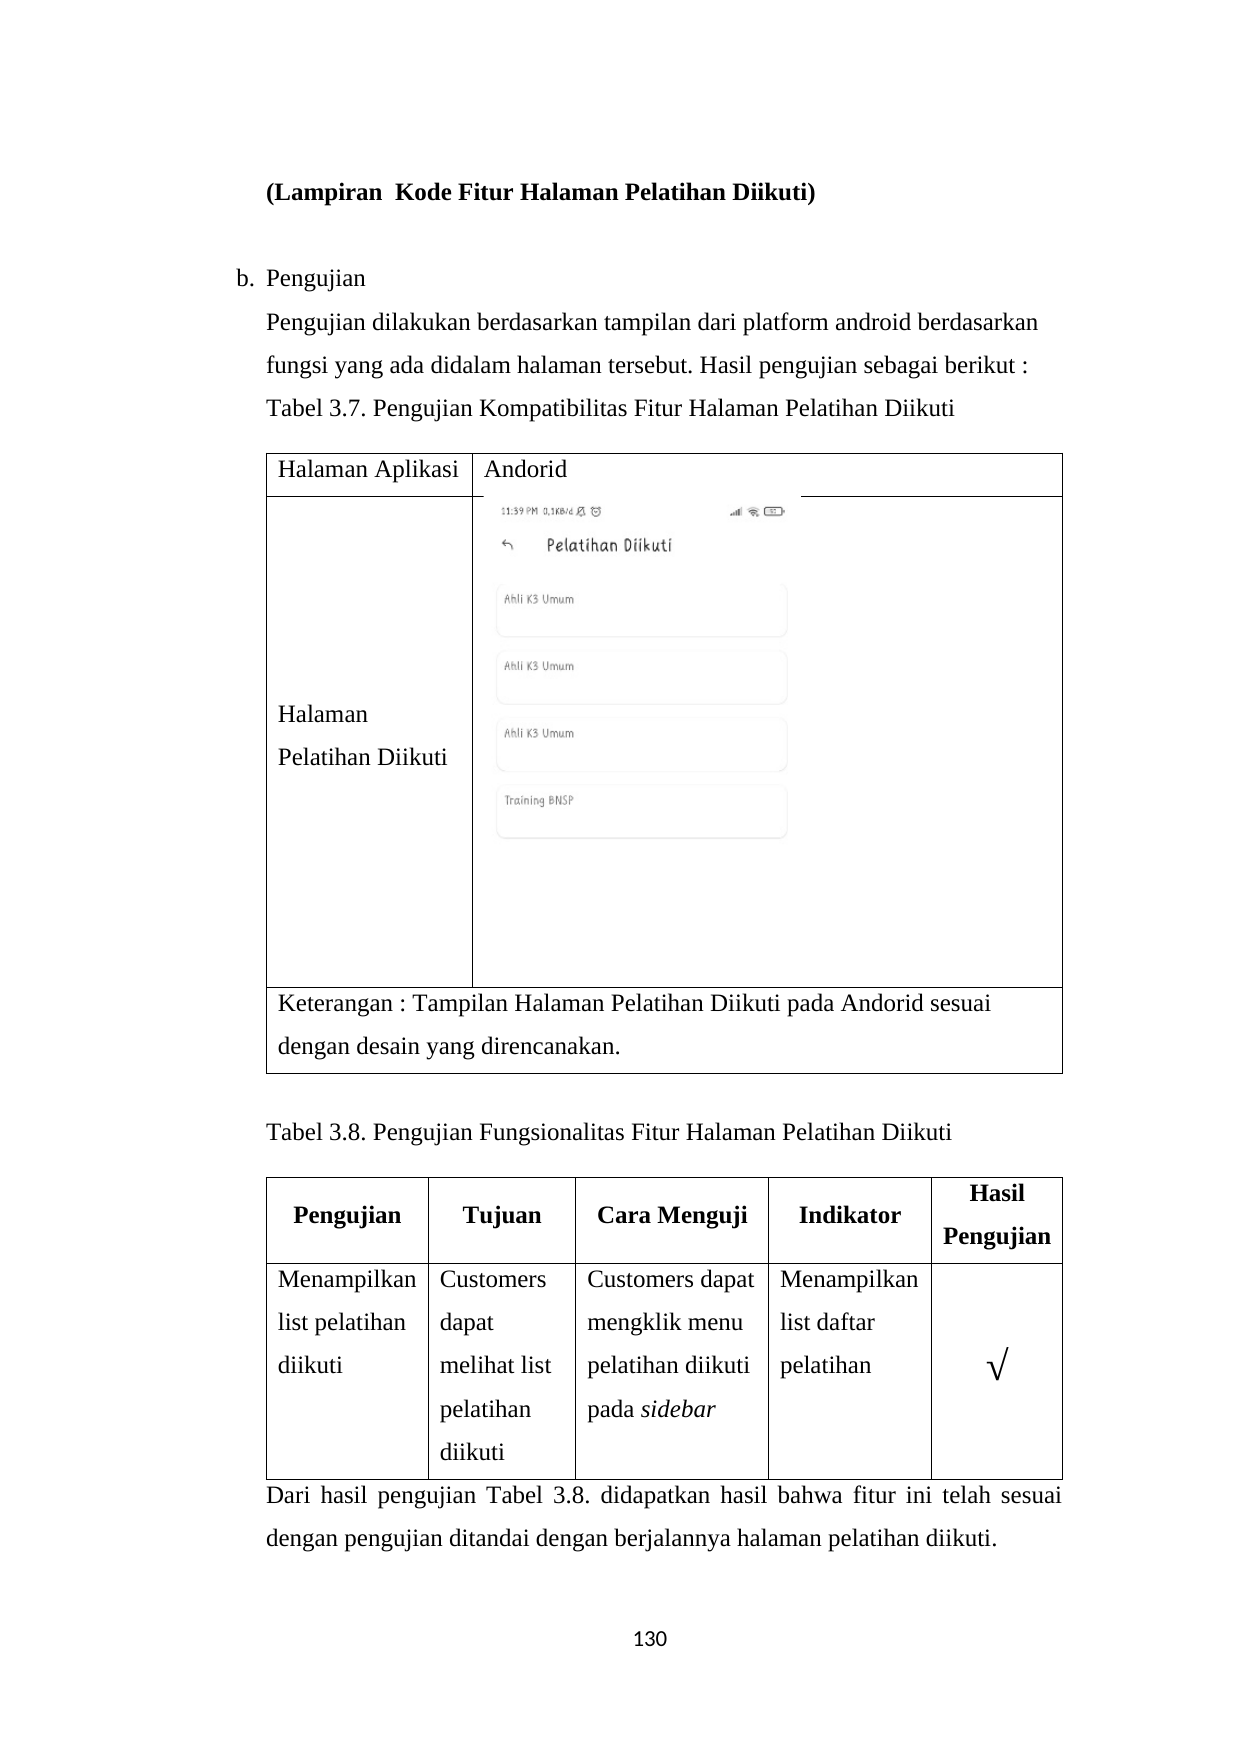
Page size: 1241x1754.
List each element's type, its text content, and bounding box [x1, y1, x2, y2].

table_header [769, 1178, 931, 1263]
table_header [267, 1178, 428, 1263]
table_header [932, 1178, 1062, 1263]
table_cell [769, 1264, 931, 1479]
list Dari hasil pengujian Tabel 3.8. didapatkan hasil bahwa fitur ini telah sesuai dengan pengujian ditandai dengan berjalannya halaman pelatihan diikuti. [266, 1480, 1063, 1552]
list Pengujian [236, 263, 1063, 292]
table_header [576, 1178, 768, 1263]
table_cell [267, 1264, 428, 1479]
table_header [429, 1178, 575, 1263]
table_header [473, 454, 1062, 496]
list Pengujian dilakukan berdasarkan tampilan dari platform android berdasarkan fungsi yang ada didalam halaman tersebut. Hasil pengujian sebagai berikut : [266, 307, 1063, 378]
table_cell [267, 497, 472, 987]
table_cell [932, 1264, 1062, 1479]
picture [483, 496, 801, 974]
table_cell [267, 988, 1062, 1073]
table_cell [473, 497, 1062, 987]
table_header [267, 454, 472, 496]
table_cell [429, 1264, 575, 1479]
list (Lampiran Kode Fitur Halaman Pelatihan Diikuti) [266, 177, 1063, 206]
list Tabel 3.7. Pengujian Kompatibilitas Fitur Halaman Pelatihan Diikuti [266, 393, 1063, 422]
list Tabel 3.8. Pengujian Fungsionalitas Fitur Halaman Pelatihan Diikuti [266, 1074, 1063, 1146]
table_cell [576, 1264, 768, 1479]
